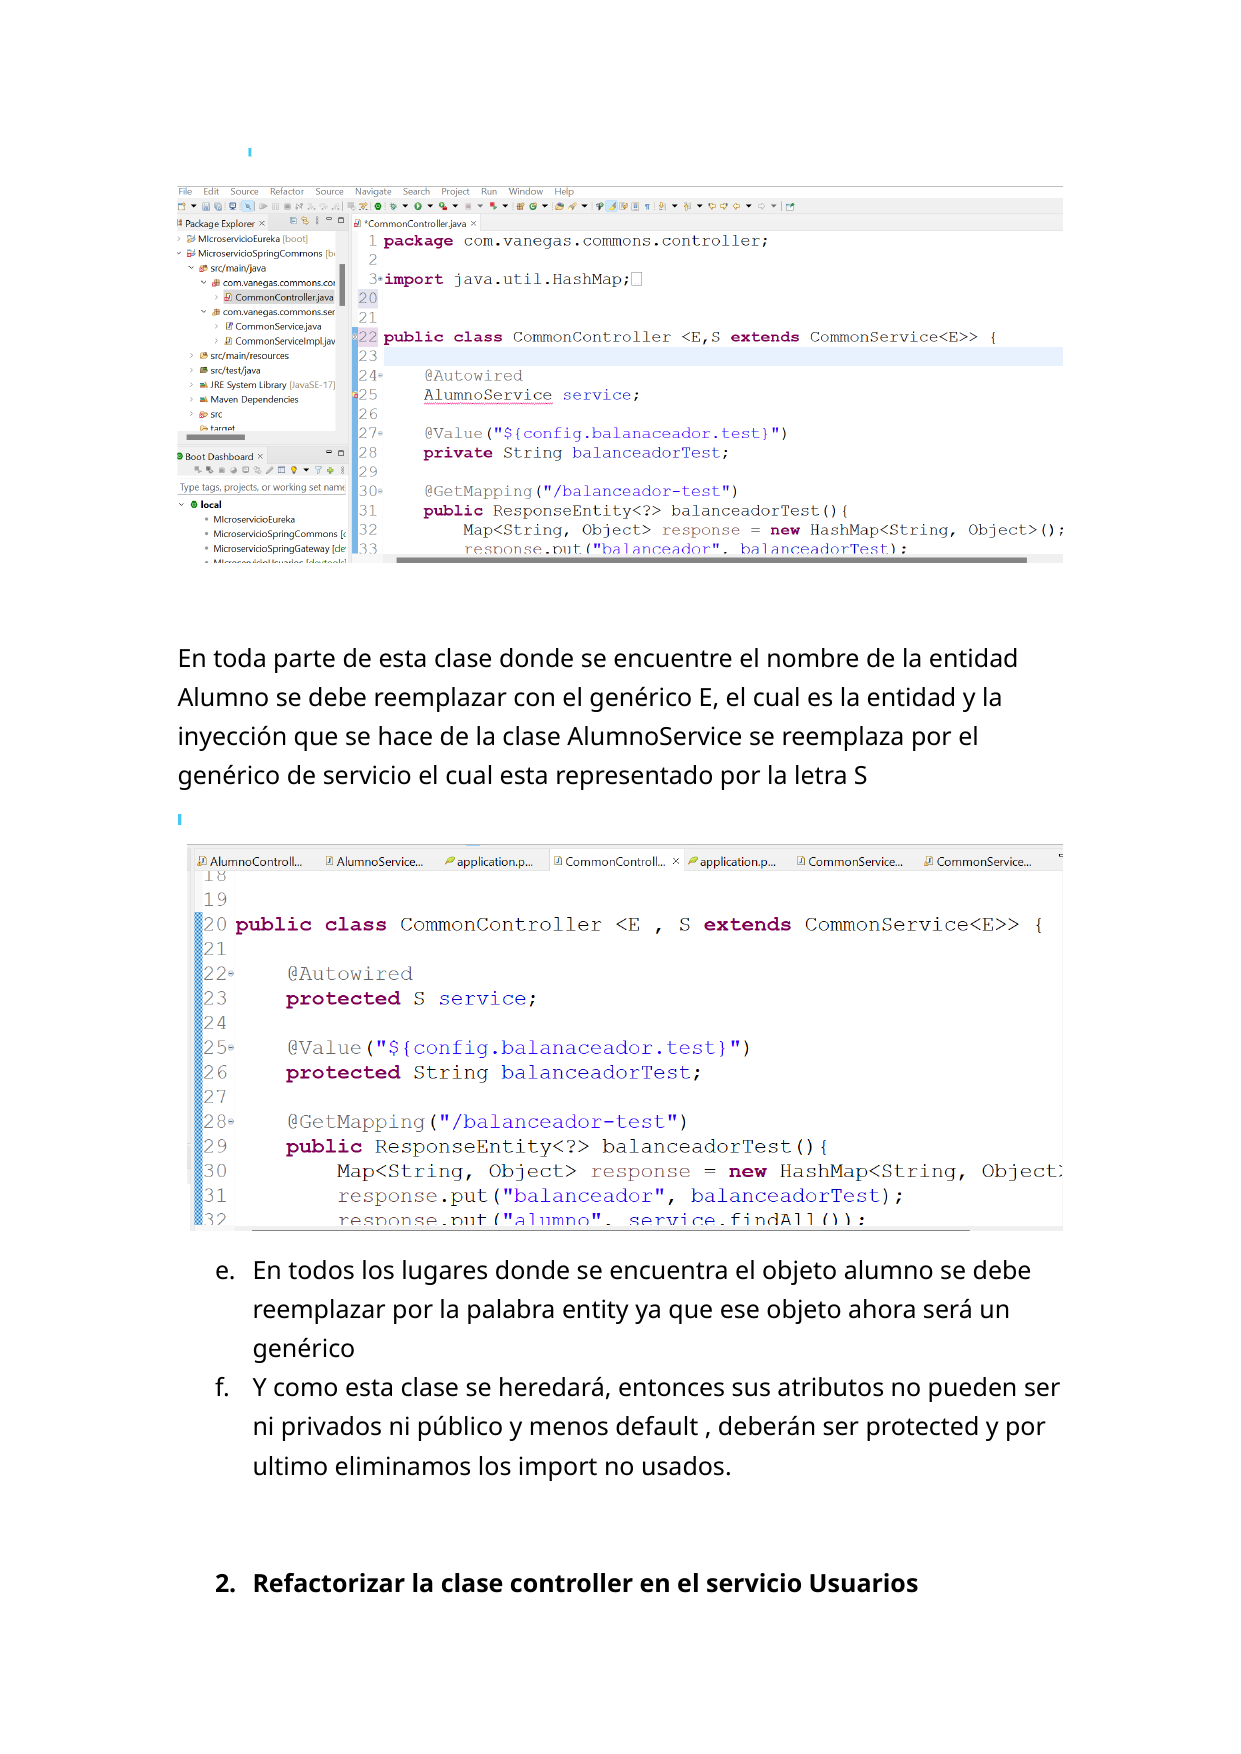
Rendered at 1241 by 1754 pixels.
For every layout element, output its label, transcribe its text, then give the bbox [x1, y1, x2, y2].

list En todos los lugares donde se encuentra el objeto alumno se debe reemplazar por la palabra entity ya que ese objeto ahora será un genérico [215, 1252, 1063, 1365]
list Y como esta clase se heredará, entonces sus atributos no pueden ser ni privados ni público y menos default , deberán ser protected y por ultimo eliminamos los import no usados. [215, 1370, 1063, 1482]
picture [177, 813, 1063, 1231]
list Refactorizar la clase controller en el servicio Usuarios [215, 1566, 1063, 1600]
picture [177, 147, 1063, 563]
text En toda parte de esta clase donde se encuentre el nombre de la entidad Alumno se debe reemplazar con el genérico E, el cual es la entidad y la inyección que se hace de la clase AlumnoService se reemplaza por el genérico de servicio el cual esta representado por la letra S [177, 641, 1063, 792]
